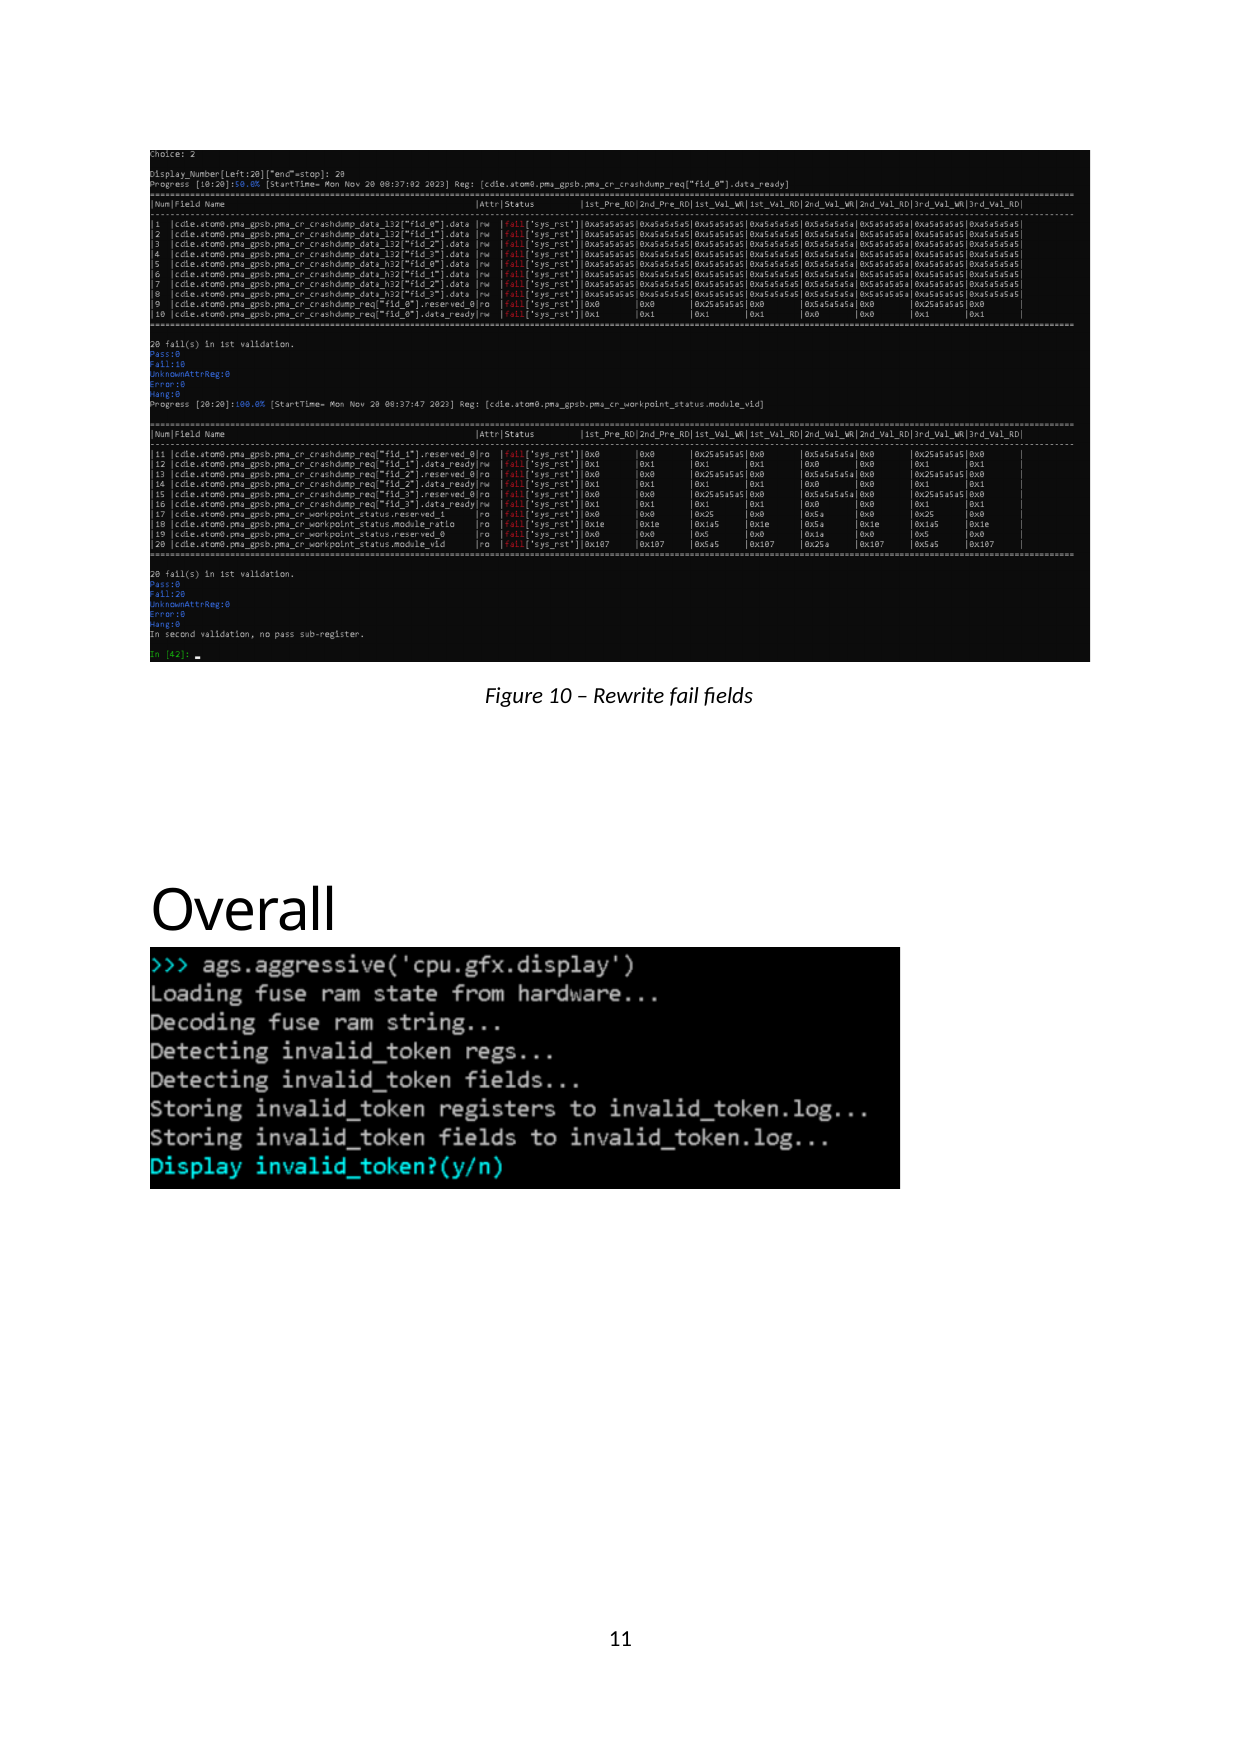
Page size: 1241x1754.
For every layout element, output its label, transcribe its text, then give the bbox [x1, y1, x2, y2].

picture [150, 150, 1091, 662]
title Overall [150, 868, 1090, 948]
text Figure 10 – Rewrite fail fields [150, 681, 1090, 709]
picture [150, 947, 901, 1189]
